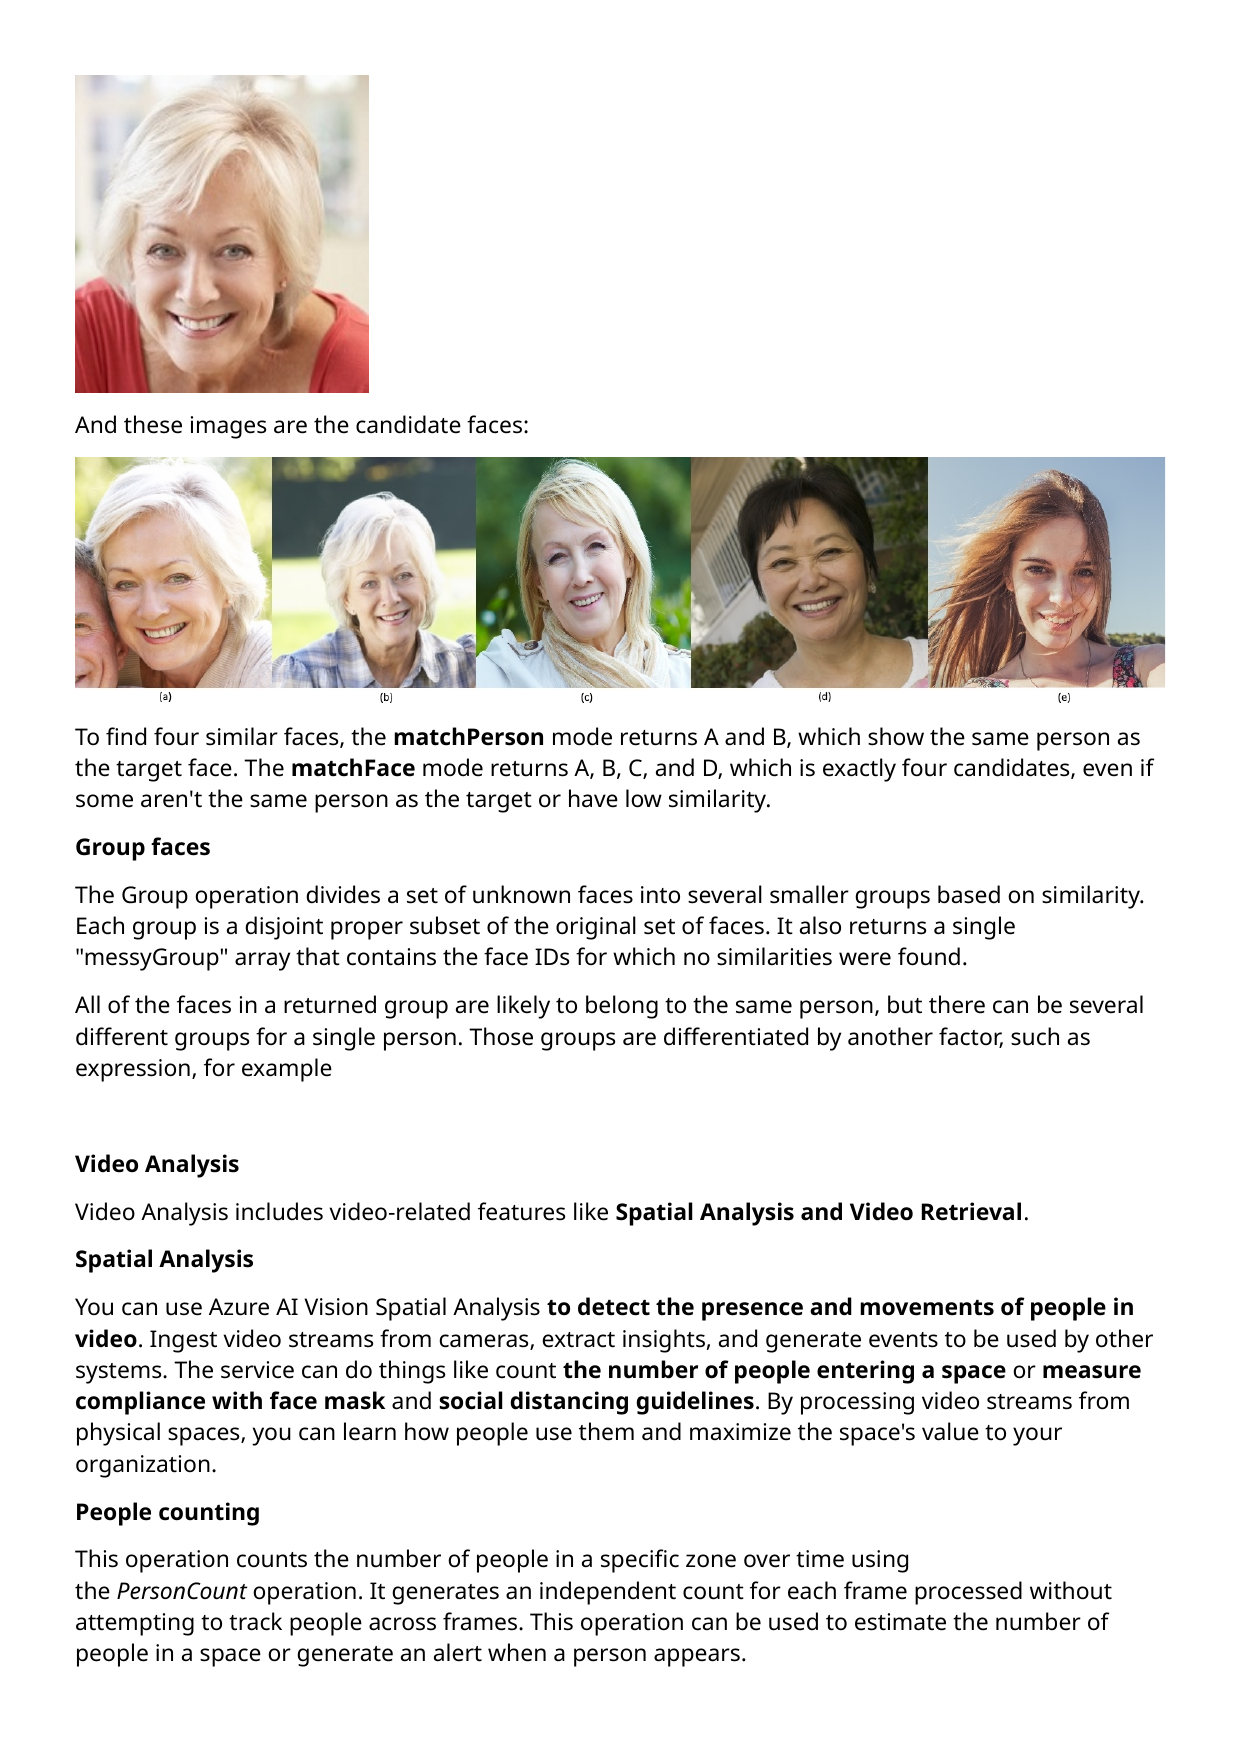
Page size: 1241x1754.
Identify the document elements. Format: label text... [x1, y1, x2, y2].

text To find four similar faces, the matchPerson mode returns A and B, which show the same person as the target face. The matchFace mode returns A, B, C, and D, which is exactly four candidates, even if some aren't the same person as the target or have low similarity. [75, 720, 1165, 814]
text You can use Azure AI Vision Spatial Analysis to detect the presence and movements of people in video. Ingest video streams from cameras, extract insights, and generate events to be used by other systems. The service can do things like count the number of people entering a space or measure compliance with face mask and social distancing guidelines. By processing video streams from physical spaces, you can learn how people use them and maximize the space's value to your organization. [75, 1291, 1165, 1479]
text And these images are the candidate faces: [75, 409, 1165, 441]
picture [75, 457, 1166, 704]
text This operation counts the number of people in a specific zone over time using the PersonCount operation. It generates an independent count for each frame processed without attempting to track people across frames. This operation can be used to estimate the number of people in a space or generate an alert when a person appears. [75, 1543, 1165, 1668]
text All of the faces in a returned group are likely to belong to the same person, but there can be several different groups for a single person. Those groups are differentiated by another factor, such as expression, for example [75, 989, 1165, 1083]
text Spatial Analysis [75, 1243, 1165, 1274]
text The Group operation divides a set of unknown faces into several smaller groups based on similarity. Each group is a disjoint proper subset of the original set of faces. It also returns a single "messyGroup" array that contains the face IDs for which no similarities were found. [75, 879, 1165, 972]
text Video Analysis includes video-related features like Spatial Analysis and Video Retrieval. [75, 1195, 1165, 1227]
picture [75, 75, 369, 393]
text Group faces [75, 831, 1165, 862]
text Video Analysis [75, 1147, 1165, 1179]
text People counting [75, 1495, 1165, 1527]
